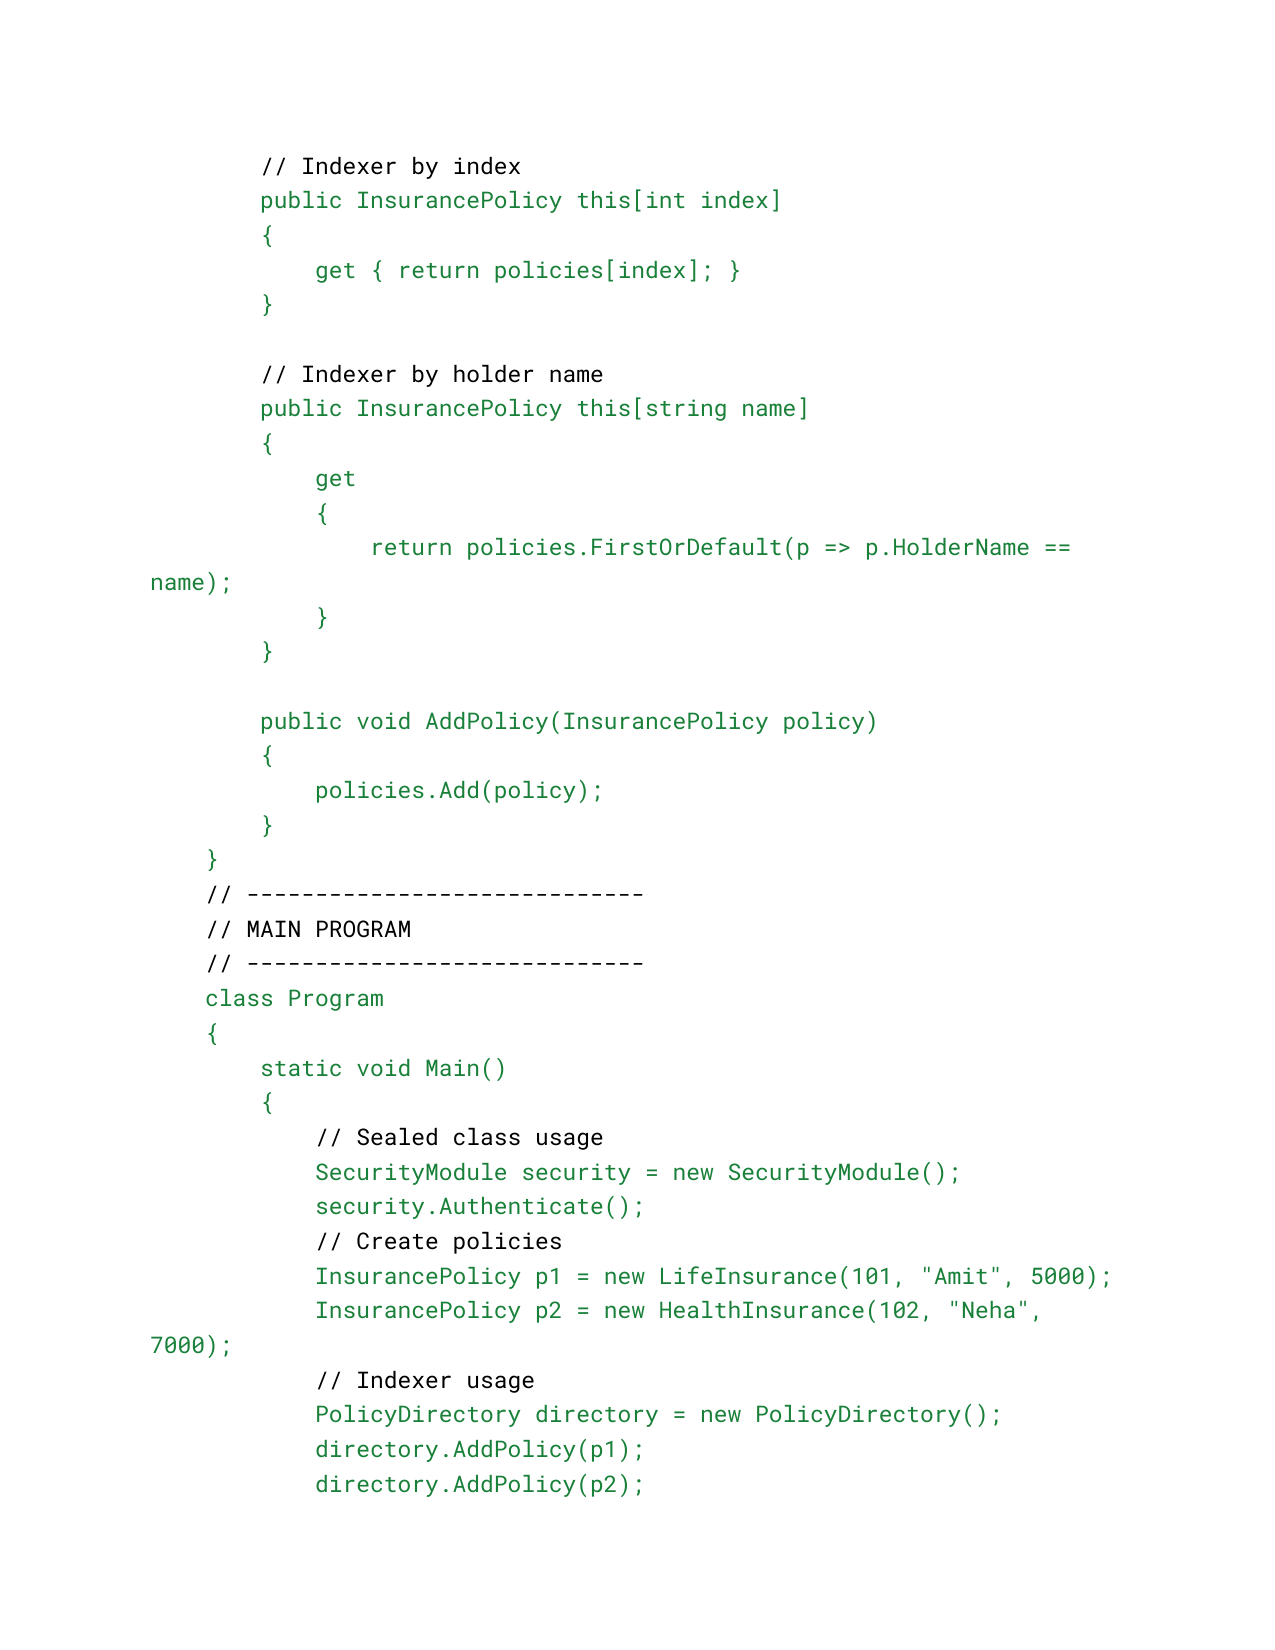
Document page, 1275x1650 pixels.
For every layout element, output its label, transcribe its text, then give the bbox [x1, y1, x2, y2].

text get { return policies[index]; } [150, 254, 1125, 284]
text { [150, 1087, 1125, 1117]
text } [150, 844, 1125, 874]
text // MAIN PROGRAM [150, 913, 1125, 943]
text get [150, 462, 1125, 492]
text { [150, 740, 1125, 770]
text // Indexer by index [150, 150, 1125, 180]
text } [150, 289, 1125, 319]
text policies.Add(policy); [150, 774, 1125, 804]
text return policies.FirstOrDefault(p => p.HolderName == name); [150, 532, 1125, 596]
text // Sealed class usage [150, 1121, 1125, 1151]
text directory.AddPolicy(p2); [150, 1468, 1125, 1498]
text } [150, 809, 1125, 839]
text } [150, 601, 1125, 631]
text public InsurancePolicy this[string name] [150, 393, 1125, 423]
text // Indexer usage [150, 1364, 1125, 1394]
text // Indexer by holder name [150, 358, 1125, 388]
text { [150, 497, 1125, 527]
text InsurancePolicy p1 = new LifeInsurance(101, "Amit", 5000); [150, 1260, 1125, 1290]
text // ----------------------------- [150, 878, 1125, 909]
text public void AddPolicy(InsurancePolicy policy) [150, 705, 1125, 735]
text InsurancePolicy p2 = new HealthInsurance(102, "Neha", 7000); [150, 1295, 1125, 1359]
text { [150, 1017, 1125, 1047]
text security.Authenticate(); [150, 1191, 1125, 1221]
text // ----------------------------- [150, 948, 1125, 978]
text static void Main() [150, 1052, 1125, 1082]
text { [150, 427, 1125, 458]
text SecurityModule security = new SecurityModule(); [150, 1156, 1125, 1186]
text public InsurancePolicy this[int index] [150, 185, 1125, 215]
text { [150, 219, 1125, 249]
text } [150, 636, 1125, 666]
text class Program [150, 982, 1125, 1013]
text PolicyDirectory directory = new PolicyDirectory(); [150, 1399, 1125, 1429]
text // Create policies [150, 1225, 1125, 1256]
text directory.AddPolicy(p1); [150, 1433, 1125, 1464]
